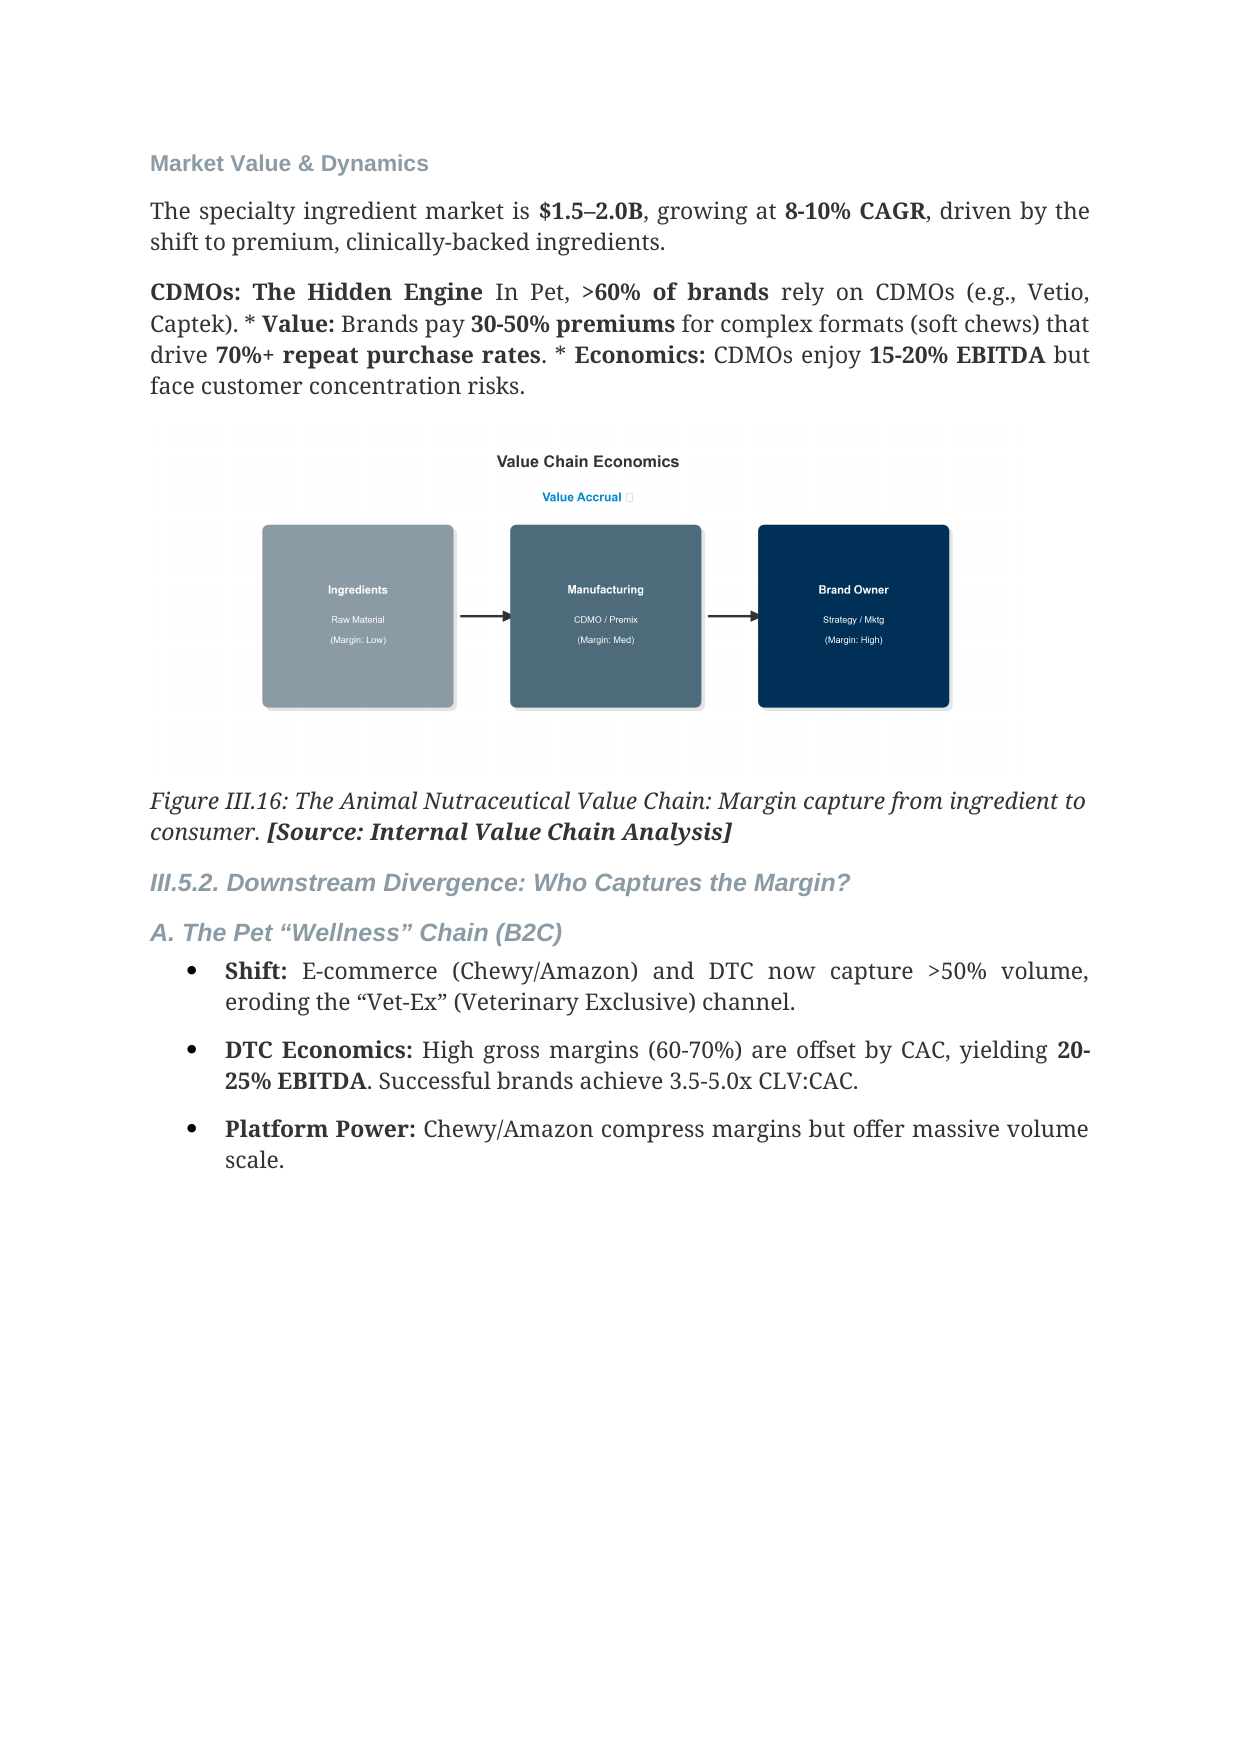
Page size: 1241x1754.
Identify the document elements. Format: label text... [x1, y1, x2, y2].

subtitle A. The Pet “Wellness” Chain (B2C) [150, 918, 1090, 946]
text CDMOs: The Hidden Engine In Pet, >60% of brands rely on CDMOs (e.g., Vetio, Captek). * Value: Brands pay 30-50% premiums for complex formats (soft chews) that drive 70%+ repeat purchase rates. * Economics: CDMOs enjoy 15-20% EBITDA but face customer concentration risks. [150, 276, 1090, 401]
text The specialty ingredient market is $1.5–2.0B, growing at 8-10% CAGR, driven by the shift to premium, clinically-backed ingredients. [150, 195, 1090, 258]
list Platform Power: Chewy/Amazon compress margins but offer massive volume scale. [187, 1113, 1090, 1176]
list Shift: E-commerce (Chewy/Amazon) and DTC now capture >50% volume, eroding the “Vet-Ex” (Veterinary Exclusive) channel. [187, 955, 1090, 1017]
picture [150, 420, 1025, 785]
list DTC Economics: High gross margins (60-70%) are offset by CAC, yielding 20-25% EBITDA. Successful brands achieve 3.5-5.0x CLV:CAC. [187, 1034, 1090, 1096]
subtitle Market Value & Dynamics [150, 150, 1090, 176]
subtitle III.5.2. Downstream Divergence: Who Captures the Margin? [150, 868, 1090, 897]
